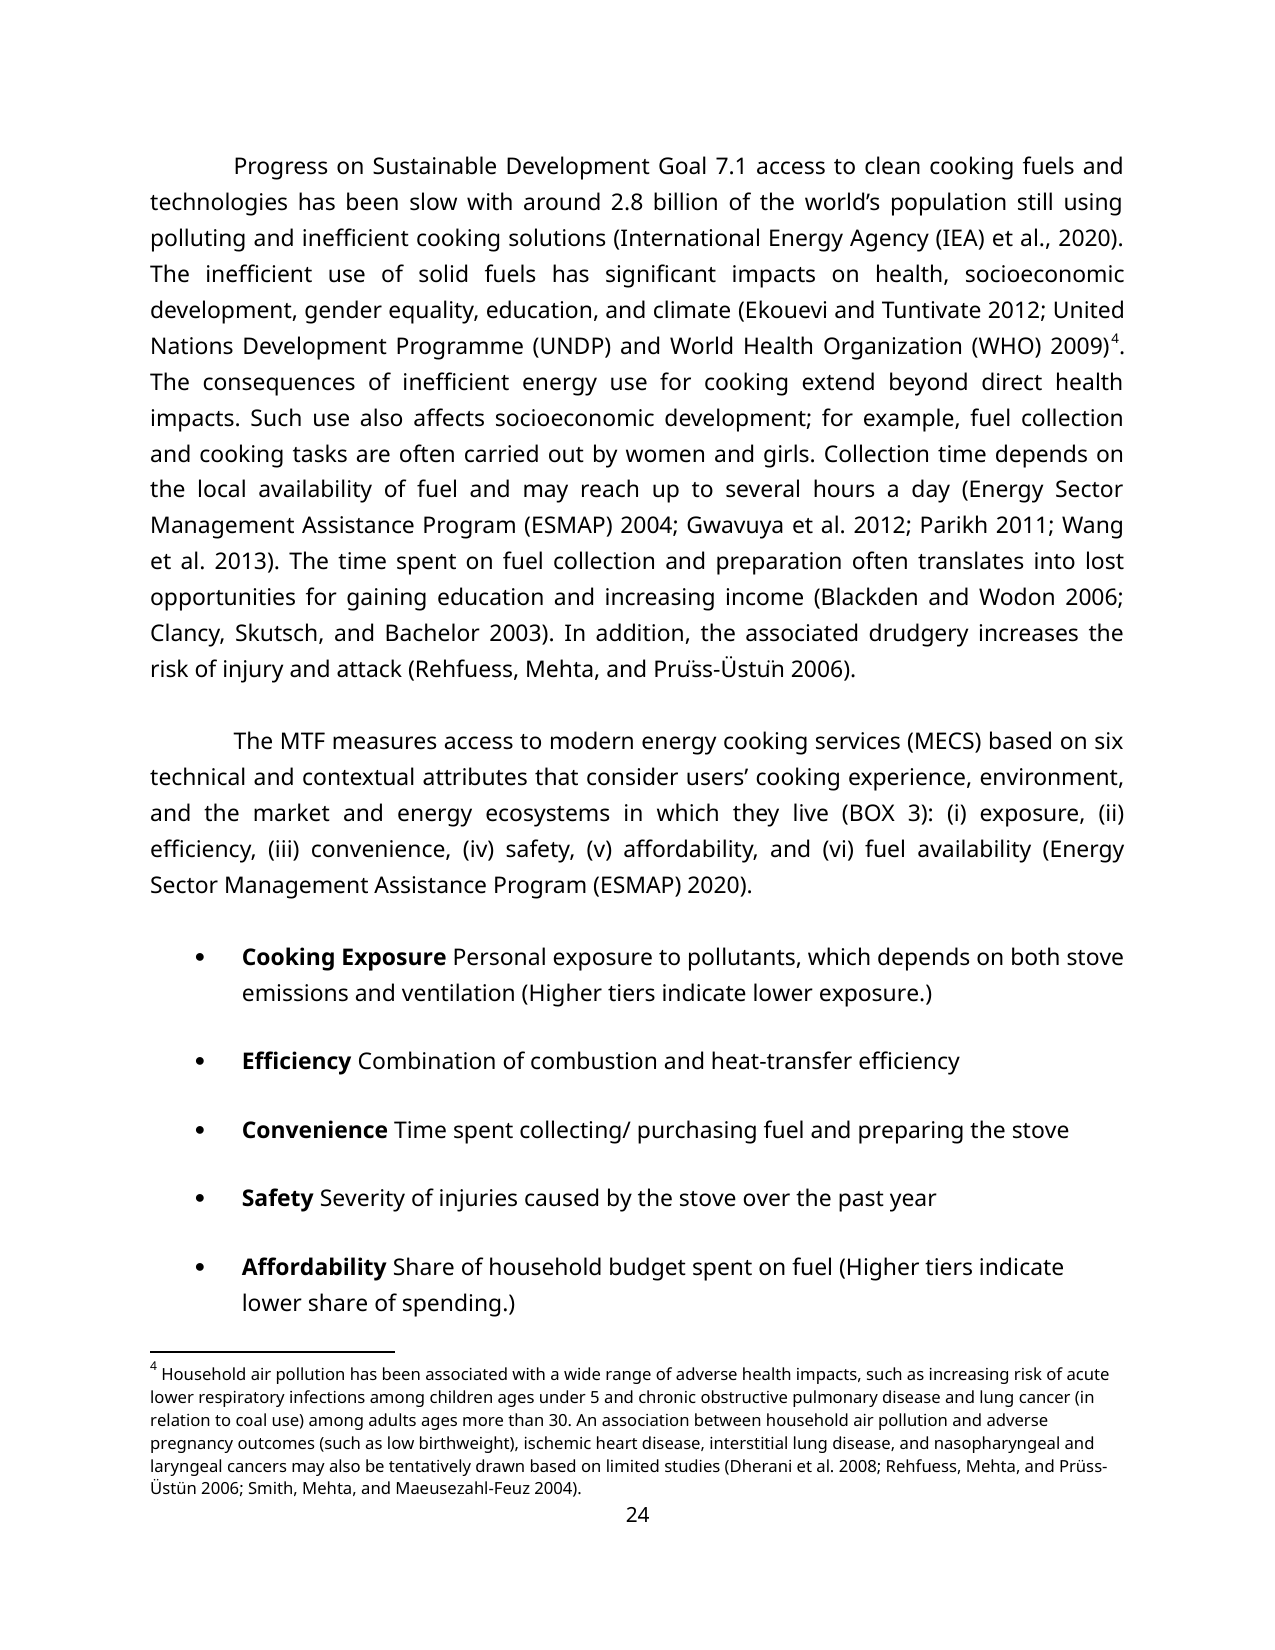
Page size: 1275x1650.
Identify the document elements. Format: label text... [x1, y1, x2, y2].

list Efficiency Combination of combustion and heat-transfer efficiency [196, 1045, 1125, 1076]
list Convenience Time spent collecting/ purchasing fuel and preparing the stove [196, 1114, 1125, 1145]
list Safety Severity of injuries caused by the stove over the past year [196, 1182, 1125, 1213]
list Affordability Share of household budget spent on fuel (Higher tiers indicate lower share of spending.) [196, 1251, 1125, 1318]
list Cooking Exposure Personal exposure to pollutants, which depends on both stove emissions and ventilation (Higher tiers indicate lower exposure.) [196, 941, 1125, 1008]
text The MTF measures access to modern energy cooking services (MECS) based on six technical and contextual attributes that consider users’ cooking experience, environment, and the market and energy ecosystems in which they live (BOX 3): (i) exposure, (ii) efficiency, (iii) convenience, (iv) safety, (v) affordability, and (vi) fuel availability (Energy Sector Management Assistance Program (ESMAP) 2020). [150, 725, 1125, 900]
text Progress on Sustainable Development Goal 7.1 access to clean cooking fuels and technologies has been slow with around 2.8 billion of the world’s population still using polluting and inefficient cooking solutions (International Energy Agency (IEA) et al., 2020). The inefficient use of solid fuels has significant impacts on health, socioeconomic development, gender equality, education, and climate (Ekouevi and Tuntivate 2012; United Nations Development Programme (UNDP) and World Health Organization (WHO) 2009). The consequences of inefficient energy use for cooking extend beyond direct health impacts. Such use also affects socioeconomic development; for example, fuel collection and cooking tasks are often carried out by women and girls. Collection time depends on the local availability of fuel and may reach up to several hours a day (Energy Sector Management Assistance Program (ESMAP) 2004; Gwavuya et al. 2012; Parikh 2011; Wang et al. 2013). The time spent on fuel collection and preparation often translates into lost opportunities for gaining education and increasing income (Blackden and Wodon 2006; Clancy, Skutsch, and Bachelor 2003). In addition, the associated drudgery increases the risk of injury and attack (Rehfuess, Mehta, and Prüss-Üstün 2006). [150, 150, 1125, 684]
